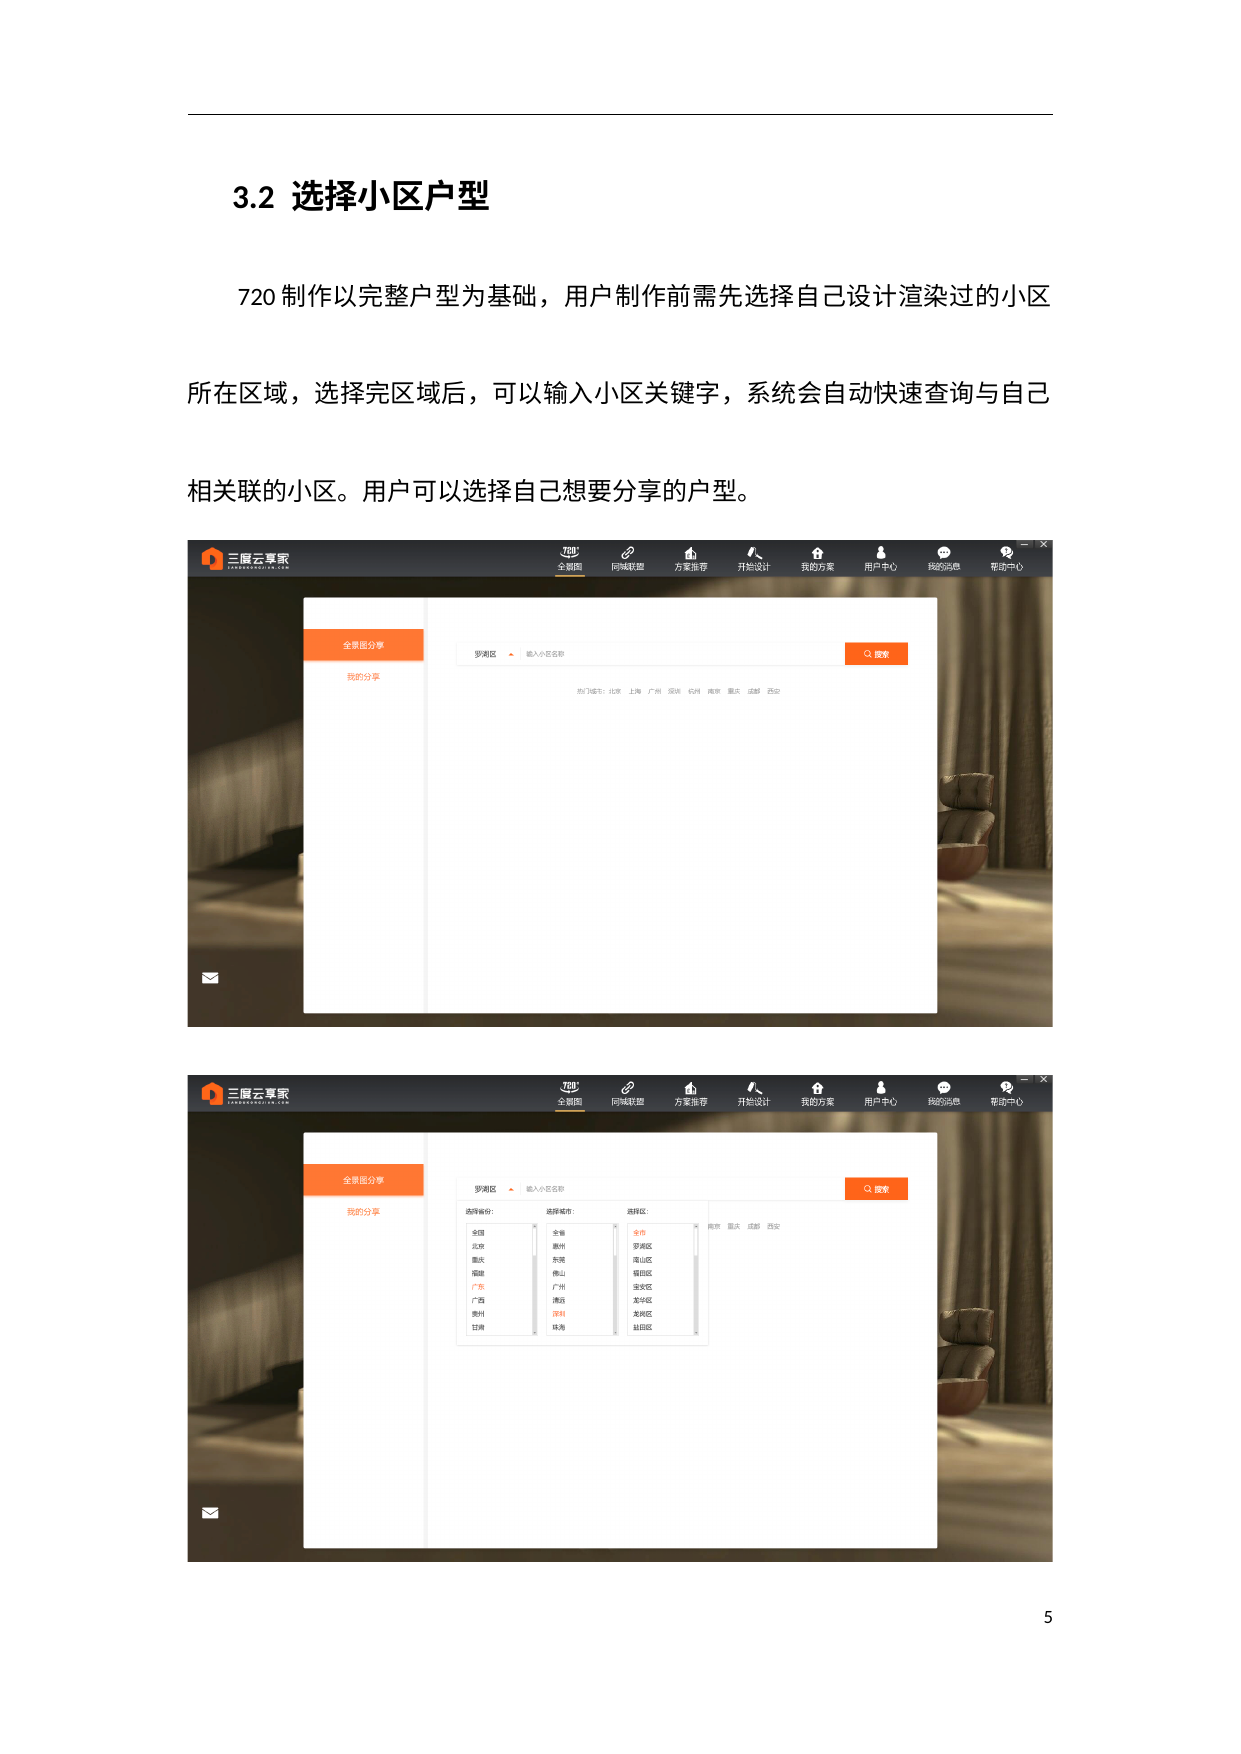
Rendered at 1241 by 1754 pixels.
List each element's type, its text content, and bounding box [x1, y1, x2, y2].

subtitle 选择小区户型 [232, 162, 1053, 227]
picture [187, 540, 1053, 1027]
text 720制作以完整户型为基础，用户制作前需先选择自己设计渲染过的小区所在区域，选择完区域后，可以输入小区关键字，系统会自动快速查询与自己相关联的小区。用户可以选择自己想要分享的户型。 [187, 262, 1053, 522]
picture [187, 1075, 1053, 1562]
